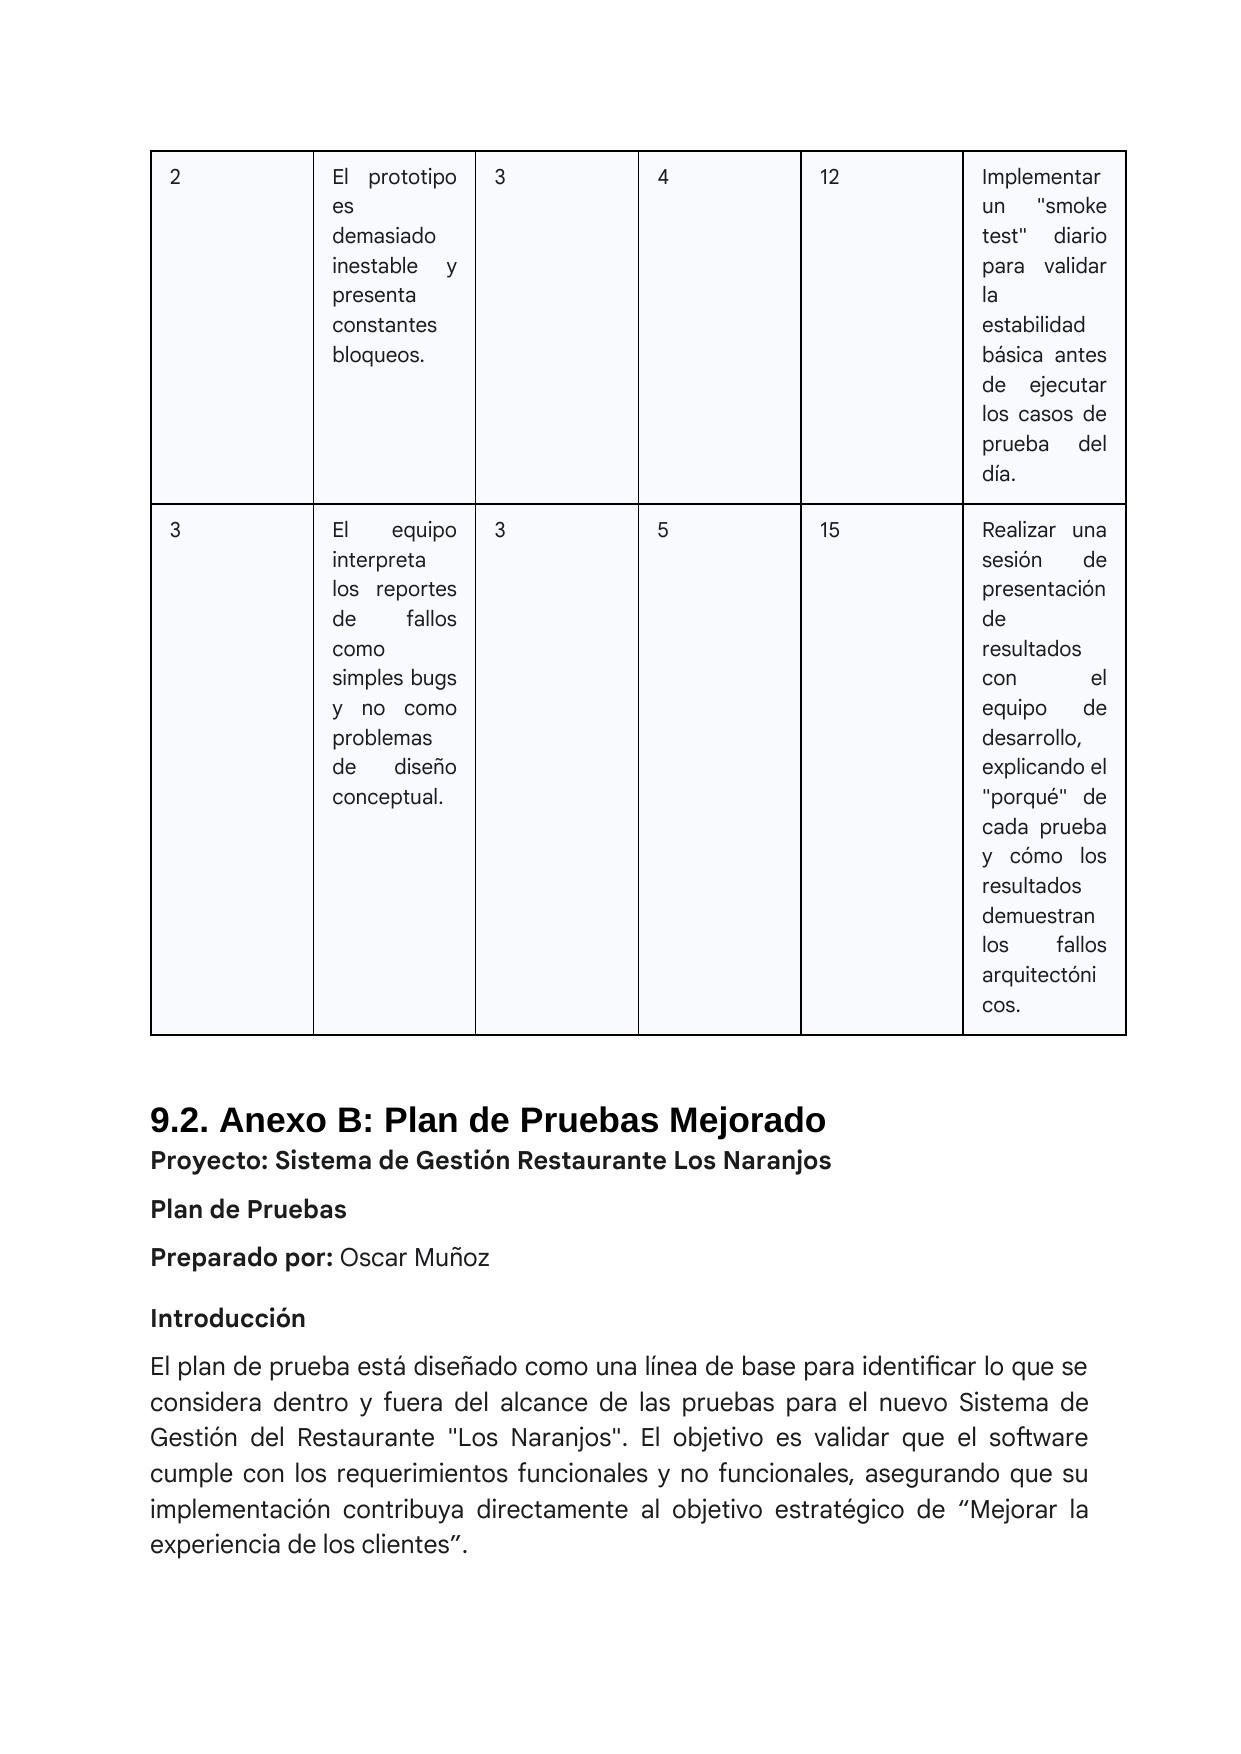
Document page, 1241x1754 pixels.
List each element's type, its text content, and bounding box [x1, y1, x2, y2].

table_cell 15 [802, 505, 962, 1034]
table_cell 3 [152, 505, 313, 1034]
table_cell 3 [476, 505, 638, 1034]
table_cell 12 [802, 152, 962, 503]
table_cell 3 [476, 152, 638, 503]
table_cell Implementar un "smoke test" diario para validar la estabilidad básica antes de ejecutar los casos de prueba del día. [964, 152, 1125, 503]
subtitle Proyecto: Sistema de Gestión Restaurante Los Naranjos [150, 1146, 1090, 1177]
table_cell El prototipo es demasiado inestable y presenta constantes bloqueos. [314, 152, 475, 503]
text El plan de prueba está diseñado como una línea de base para identificar lo que se considera dentro y fuera del alcance de las pruebas para el nuevo Sistema de Gestión del Restaurante "Los Naranjos". El objetivo es validar que el software cumple con los requerimientos funcionales y no funcionales, asegurando que su implementación contribuya directamente al objetivo estratégico de “Mejorar la experiencia de los clientes”. [150, 1351, 1090, 1561]
text Preparado por: Oscar Muñoz [150, 1242, 1090, 1273]
table_cell El equipo interpreta los reportes de fallos como simples bugs y no como problemas de diseño conceptual. [314, 505, 475, 1034]
table_cell Realizar una sesión de presentación de resultados con el equipo de desarrollo, explicando el "porqué" de cada prueba y cómo los resultados demuestran los fallos arquitectónicos. [964, 505, 1125, 1034]
text 9.2. Anexo B: Plan de Pruebas Mejorado [150, 1099, 1090, 1139]
table_cell 4 [639, 152, 800, 503]
table_cell 5 [639, 505, 800, 1034]
subtitle Introducción [150, 1303, 1090, 1334]
subtitle Plan de Pruebas [150, 1194, 1090, 1225]
table_cell 2 [152, 152, 313, 503]
